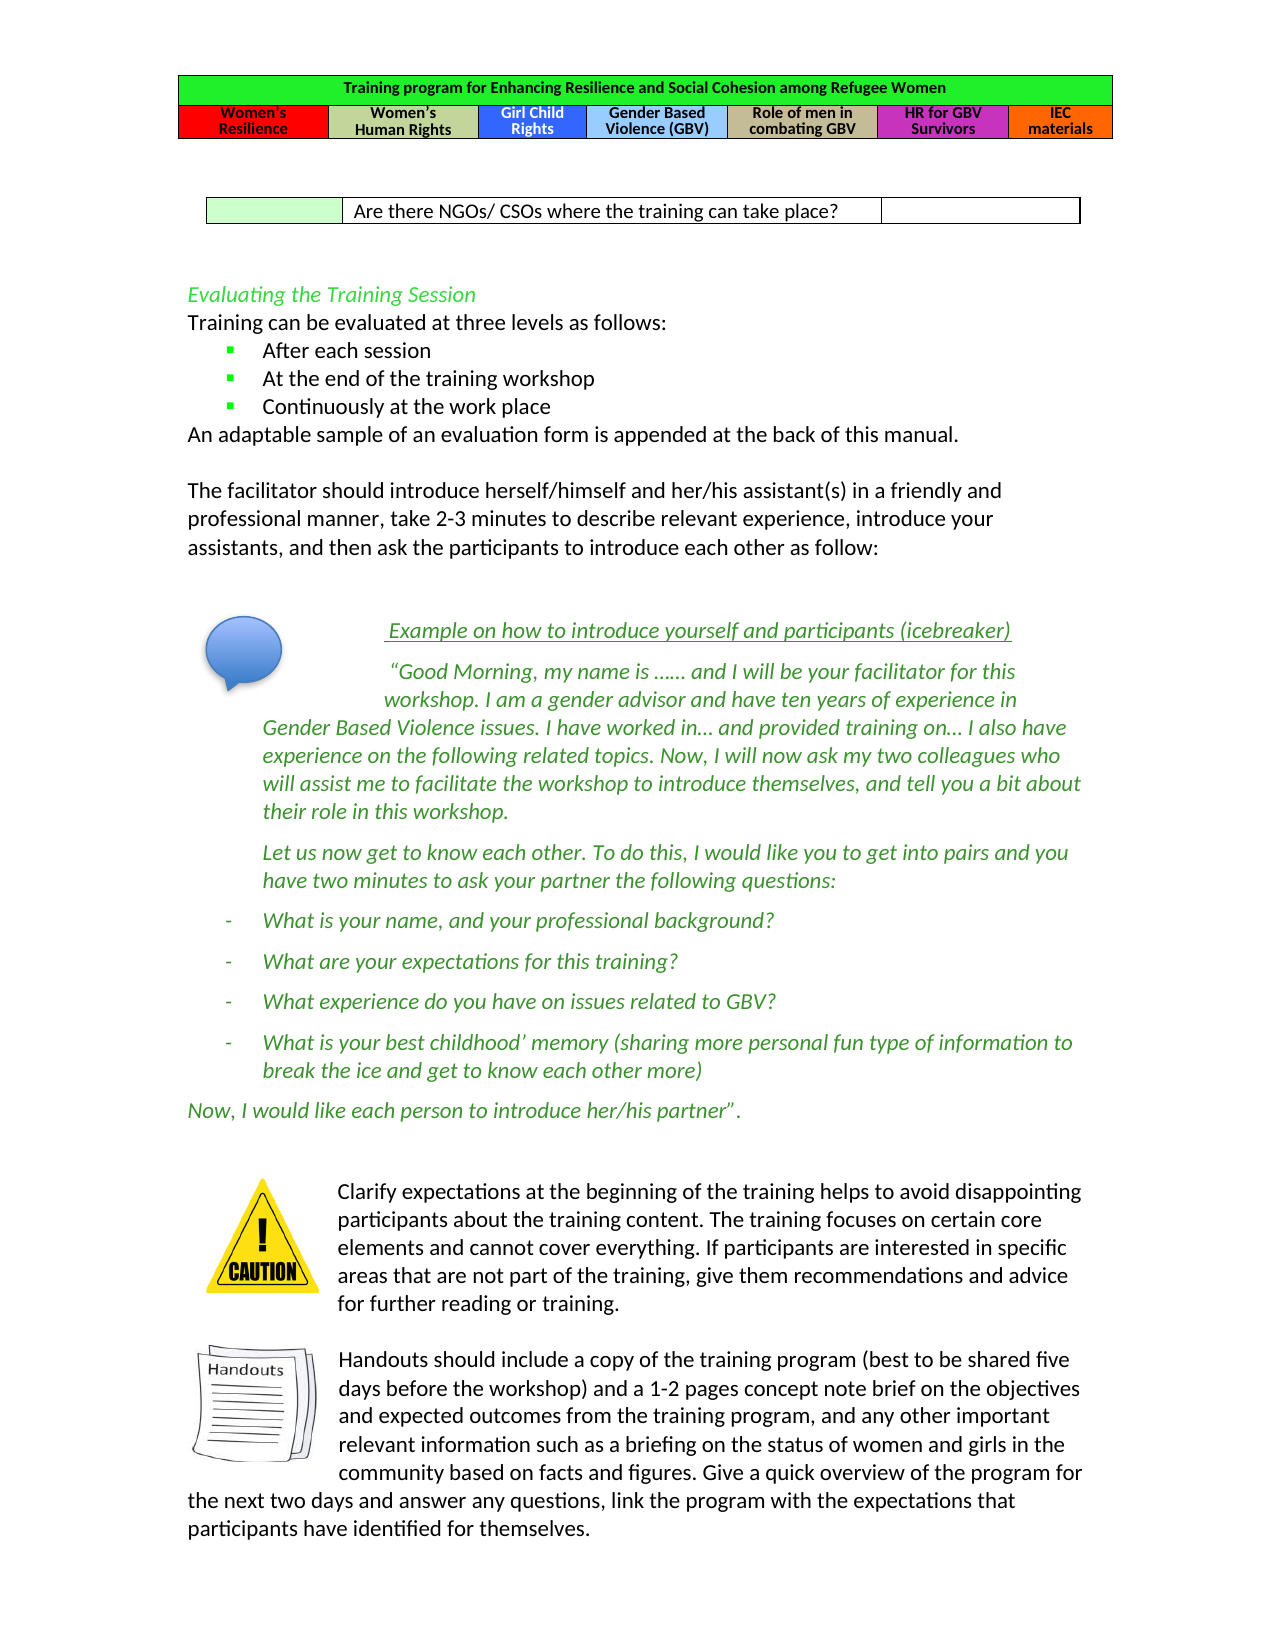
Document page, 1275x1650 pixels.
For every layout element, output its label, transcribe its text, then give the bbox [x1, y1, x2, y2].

text Now, I would like each person to introduce her/his partner”. [187, 1096, 1087, 1124]
text Let us now get to know each other. To do this, I would like you to get into pairs and you have two minutes to ask your partner the following questions: [262, 838, 1087, 894]
list What experience do you have on issues related to GBV? [225, 987, 1087, 1015]
list At the end of the training workshop [225, 364, 1087, 392]
text Training can be evaluated at three levels as follows: [187, 308, 1087, 336]
list Continuously at the work place [225, 392, 1087, 421]
list What is your name, and your professional background? [225, 906, 1087, 934]
picture [206, 1178, 319, 1293]
text An adaptable sample of an evaluation form is appended at the back of this manual. [187, 421, 1087, 448]
picture [188, 1345, 320, 1462]
text “Good Morning, my name is …… and I will be your facilitator for this workshop. I am a gender advisor and have ten years of experience in Gender Based Violence issues. I have worked in… and provided training on… I also have experience on the following related topics. Now, I will now ask my two colleagues who will assist me to facilitate the workshop to introduce themselves, and tell you a bit about their role in this workshop. [262, 657, 1087, 825]
table_cell Venue [207, 198, 342, 223]
text Evaluating the Training Session [187, 280, 1087, 308]
text Clarify expectations at the beginning of the training helps to avoid disappointing participants about the training content. The training focuses on certain core elements and cannot cover everything. If participants are interested in specific areas that are not part of the training, give them recommendations and advice for further reading or training. [187, 1177, 1087, 1318]
list What are your expectations for this training? [225, 947, 1087, 975]
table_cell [343, 198, 881, 223]
text Handouts should include a copy of the training program (best to be shared five days before the workshop) and a 1-2 pages concept note brief on the objectives and expected outcomes from the training program, and any other important relevant information such as a briefing on the status of women and girls in the community based on facts and figures. Give a quick overview of the program for the next two days and answer any questions, link the program with the expectations that participants have identified for themselves. [187, 1346, 1087, 1542]
list What is your best childhood’ memory (sharing more personal fun type of information to break the ice and get to know each other more) [225, 1028, 1087, 1084]
text Example on how to introduce yourself and participants (icebreaker) [262, 617, 1087, 645]
list After each session [225, 336, 1087, 364]
table_cell [882, 198, 1079, 223]
text The facilitator should introduce herself/himself and her/his assistant(s) in a friendly and professional manner, take 2-3 minutes to describe relevant experience, introduce your assistants, and then ask the participants to introduce each other as follow: [187, 477, 1087, 561]
